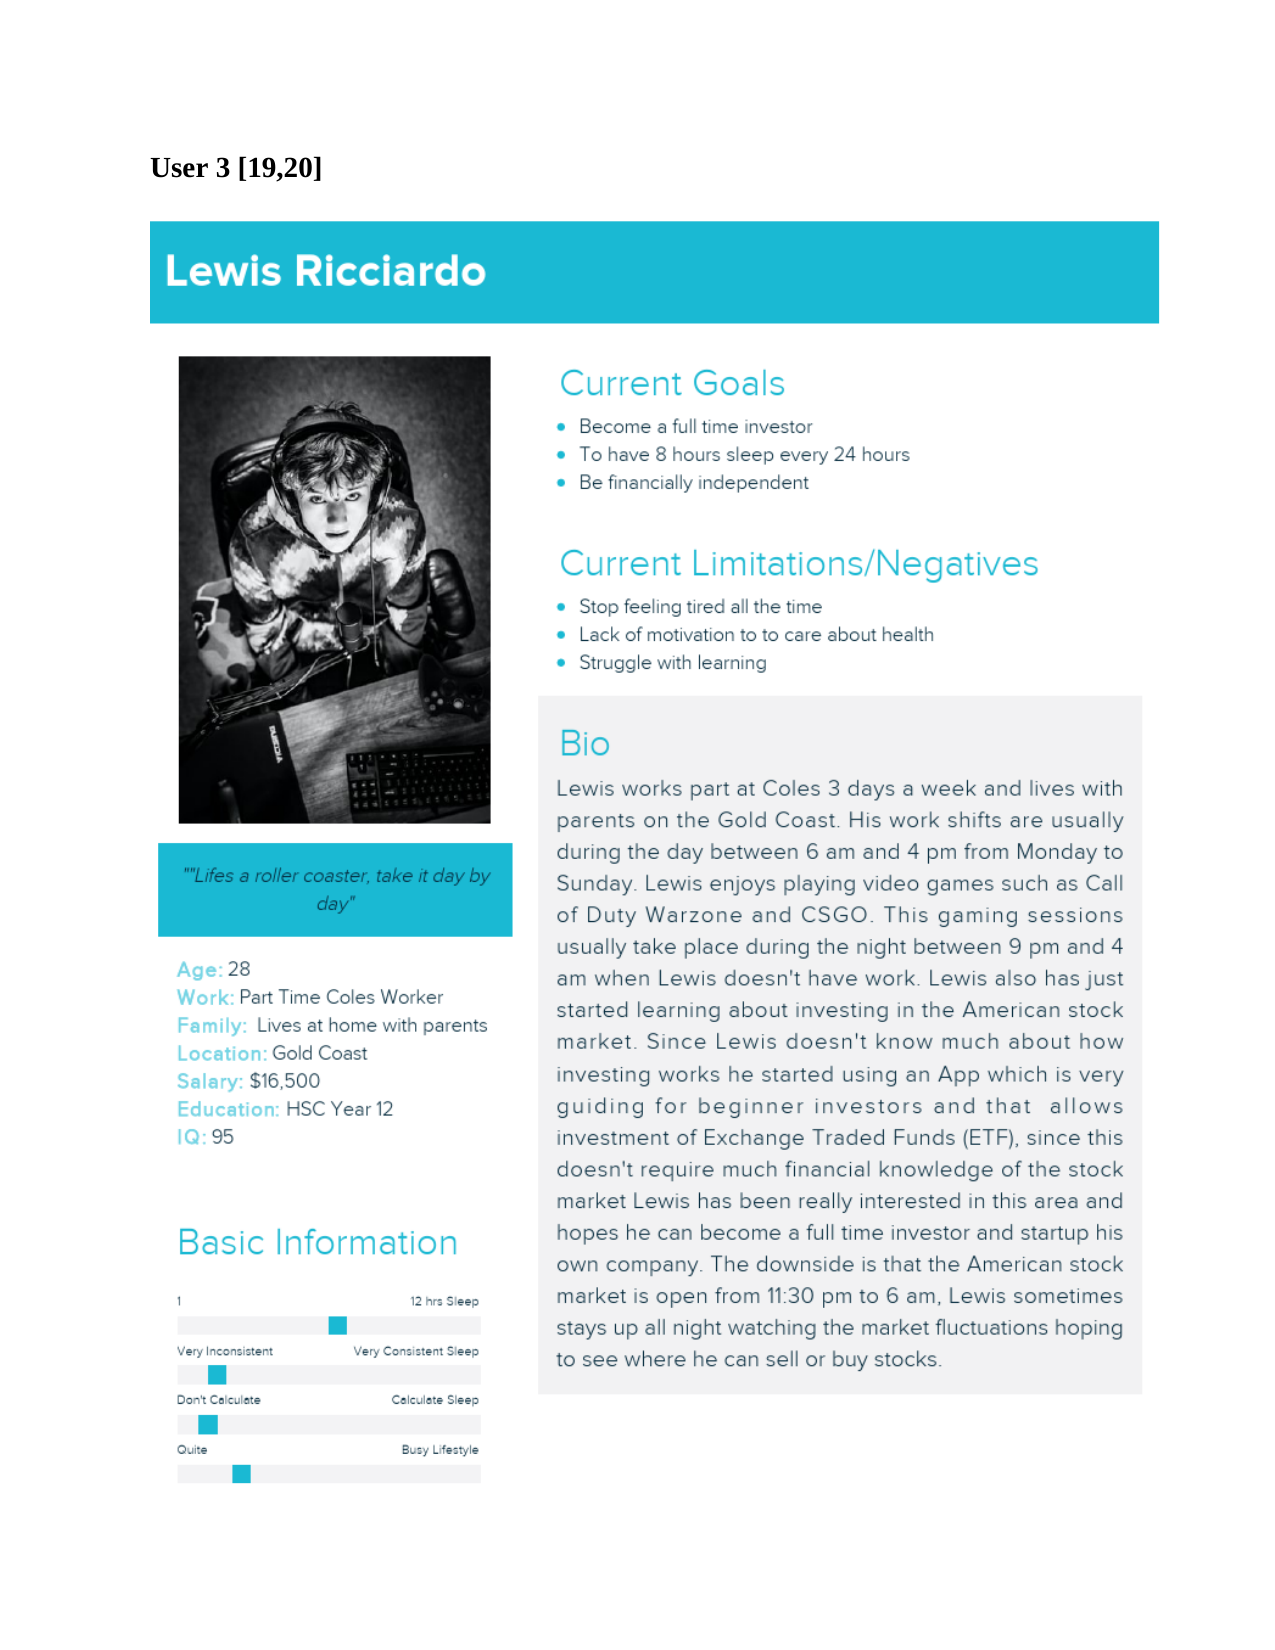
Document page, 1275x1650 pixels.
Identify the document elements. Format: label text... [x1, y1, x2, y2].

text User 3 [19,20] [150, 150, 1125, 183]
picture [150, 206, 1160, 1501]
